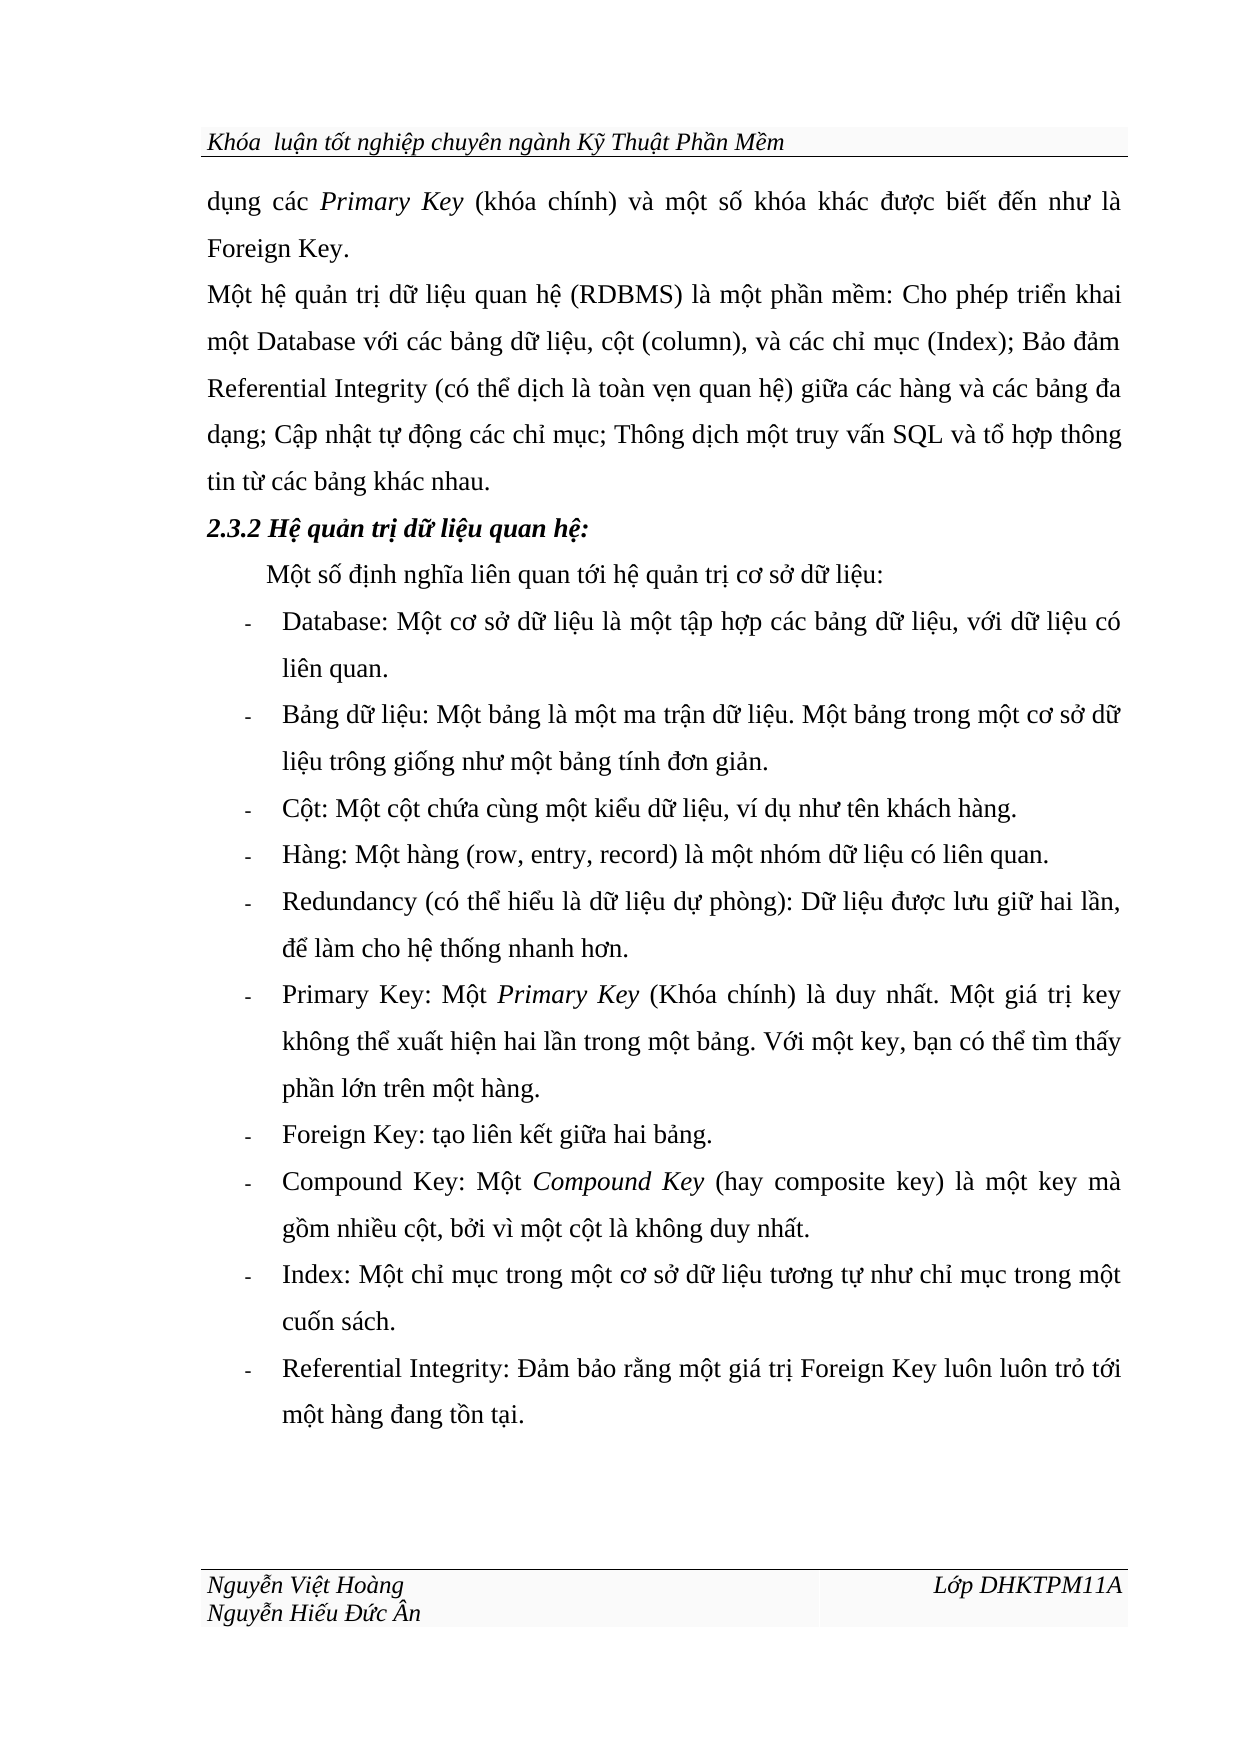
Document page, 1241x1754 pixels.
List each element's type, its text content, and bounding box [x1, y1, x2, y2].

list Bảng dữ liệu: Một bảng là một ma trận dữ liệu. Một bảng trong một cơ sở dữ liệu trông giống như một bảng tính đơn giản. [244, 699, 1122, 776]
text Một số định nghĩa liên quan tới hệ quản trị cơ sở dữ liệu: [207, 559, 1122, 590]
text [207, 185, 1122, 263]
list Foreign Key: tạo liên kết giữa hai bảng. [244, 1119, 1122, 1150]
list Referential Integrity: Đảm bảo rằng một giá trị Foreign Key luôn luôn trỏ tới một hàng đang tồn tại. [244, 1352, 1122, 1430]
list Index: Một chỉ mục trong một cơ sở dữ liệu tương tự như chỉ mục trong một cuốn sách. [244, 1259, 1122, 1336]
text Một hệ quản trị dữ liệu quan hệ (RDBMS) là một phần mềm: Cho phép triển khai một Database với các bảng dữ liệu, cột (column), và các chỉ mục (Index); Bảo đảm Referential Integrity (có thể dịch là toàn vẹn quan hệ) giữa các hàng và các bảng đa dạng; Cập nhật tự động các chỉ mục; Thông dịch một truy vấn SQL và tổ hợp thông tin từ các bảng khác nhau. [207, 279, 1122, 496]
list Hàng: Một hàng (row, entry, record) là một nhóm dữ liệu có liên quan. [244, 839, 1122, 870]
list Redundancy (có thể hiểu là dữ liệu dự phòng): Dữ liệu được lưu giữ hai lần, để làm cho hệ thống nhanh hơn. [244, 885, 1122, 963]
list Cột: Một cột chứa cùng một kiểu dữ liệu, ví dụ như tên khách hàng. [244, 792, 1122, 823]
list Compound Key: Một Compound Key (hay composite key) là một key mà gồm nhiều cột, bởi vì một cột là không duy nhất. [244, 1165, 1122, 1243]
list Database: Một cơ sở dữ liệu là một tập hợp các bảng dữ liệu, với dữ liệu có liên quan. [244, 605, 1122, 683]
list Primary Key: Một Primary Key (Khóa chính) là duy nhất. Một giá trị key không thể xuất hiện hai lần trong một bảng. Với một key, bạn có thể tìm thấy phần lớn trên một hàng. [244, 979, 1122, 1103]
subtitle Hệ quản trị dữ liệu quan hệ: [207, 512, 1122, 543]
